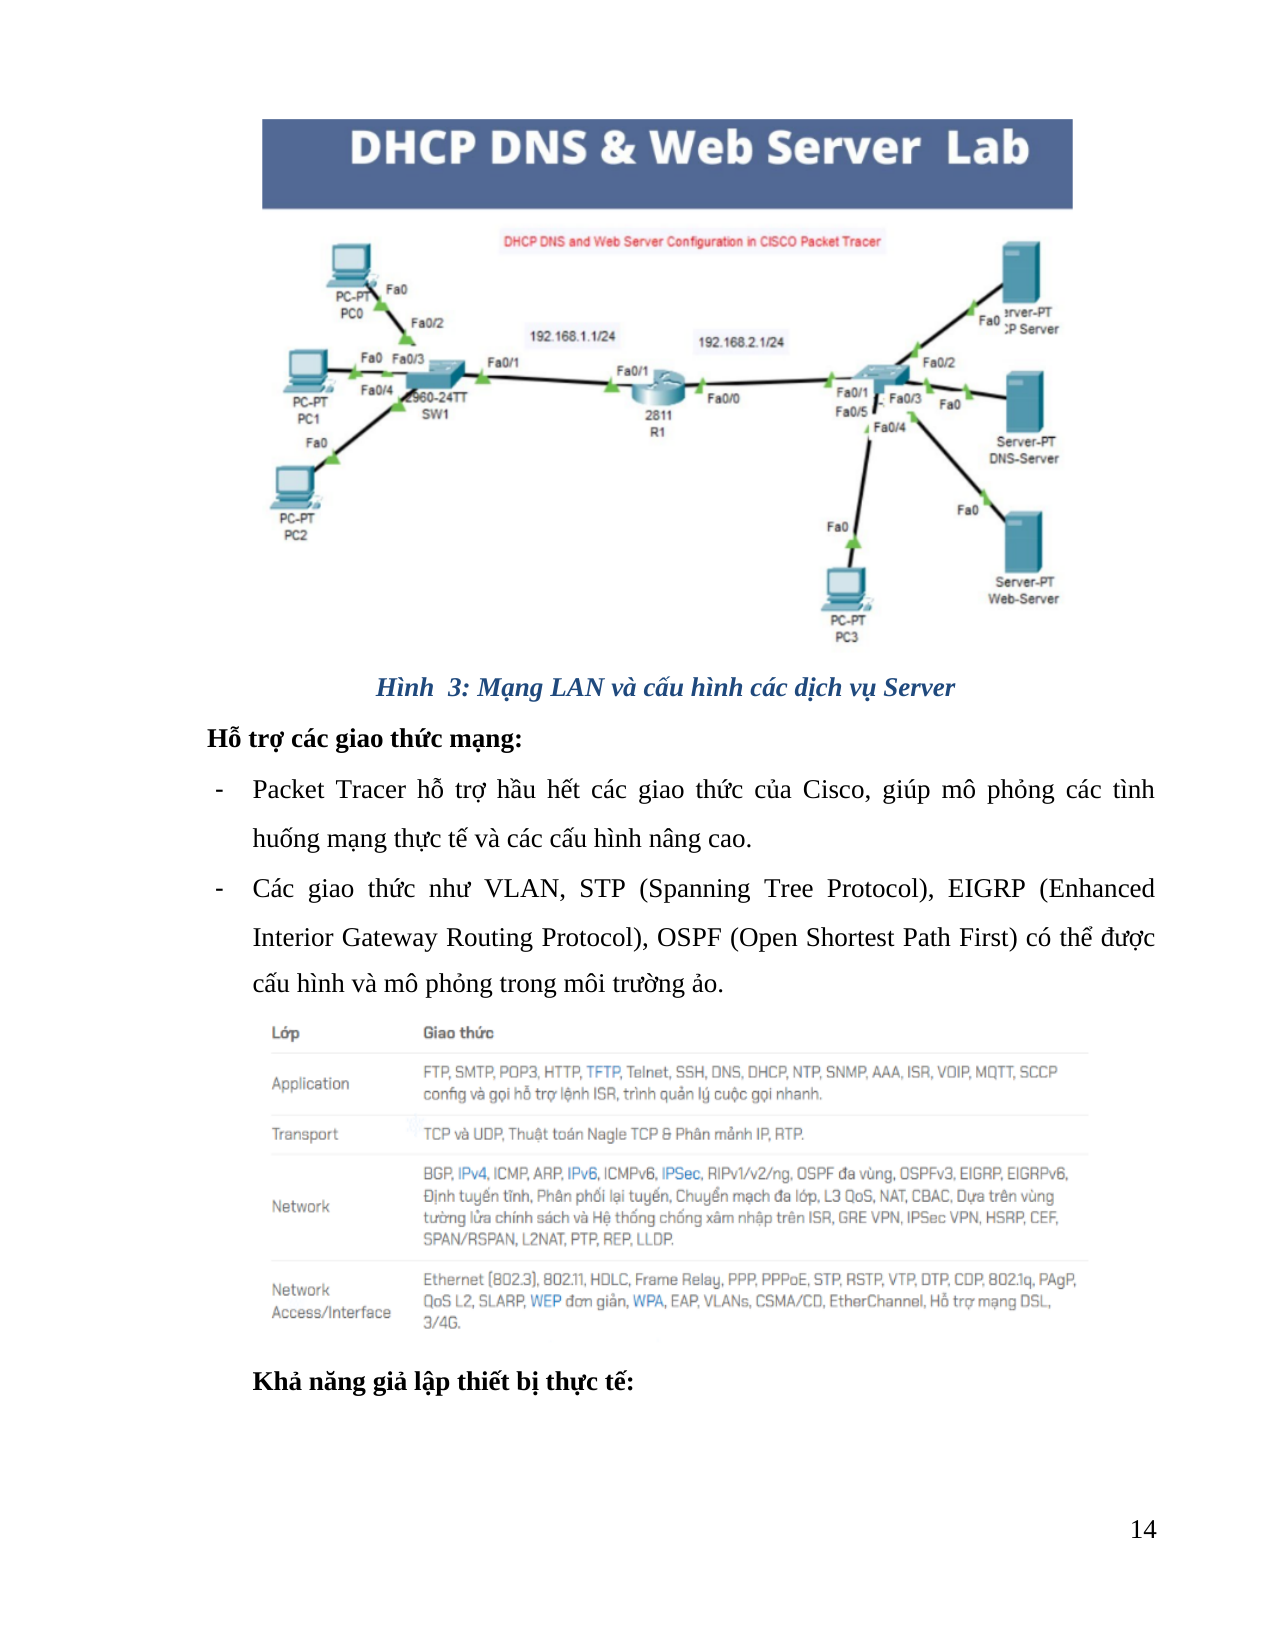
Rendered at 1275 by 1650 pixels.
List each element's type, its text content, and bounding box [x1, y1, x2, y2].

list Packet Tracer hỗ trợ hầu hết các giao thức của Cisco, giúp mô phỏng các tình huống mạng thực tế và các cấu hình nâng cao. [215, 769, 1156, 853]
text Hỗ trợ các giao thức mạng: [177, 723, 1156, 754]
text Hình 3: Mạng LAN và cấu hình các dịch vụ Server [177, 671, 1156, 702]
picture [252, 1014, 1141, 1350]
list Khả năng giả lập thiết bị thực tế: [252, 1365, 1156, 1396]
picture [260, 118, 1074, 656]
list Các giao thức như VLAN, STP (Spanning Tree Protocol), EIGRP (Enhanced Interior Gateway Routing Protocol), OSPF (Open Shortest Path First) có thể được cấu hình và mô phỏng trong môi trường ảo. [215, 868, 1156, 998]
